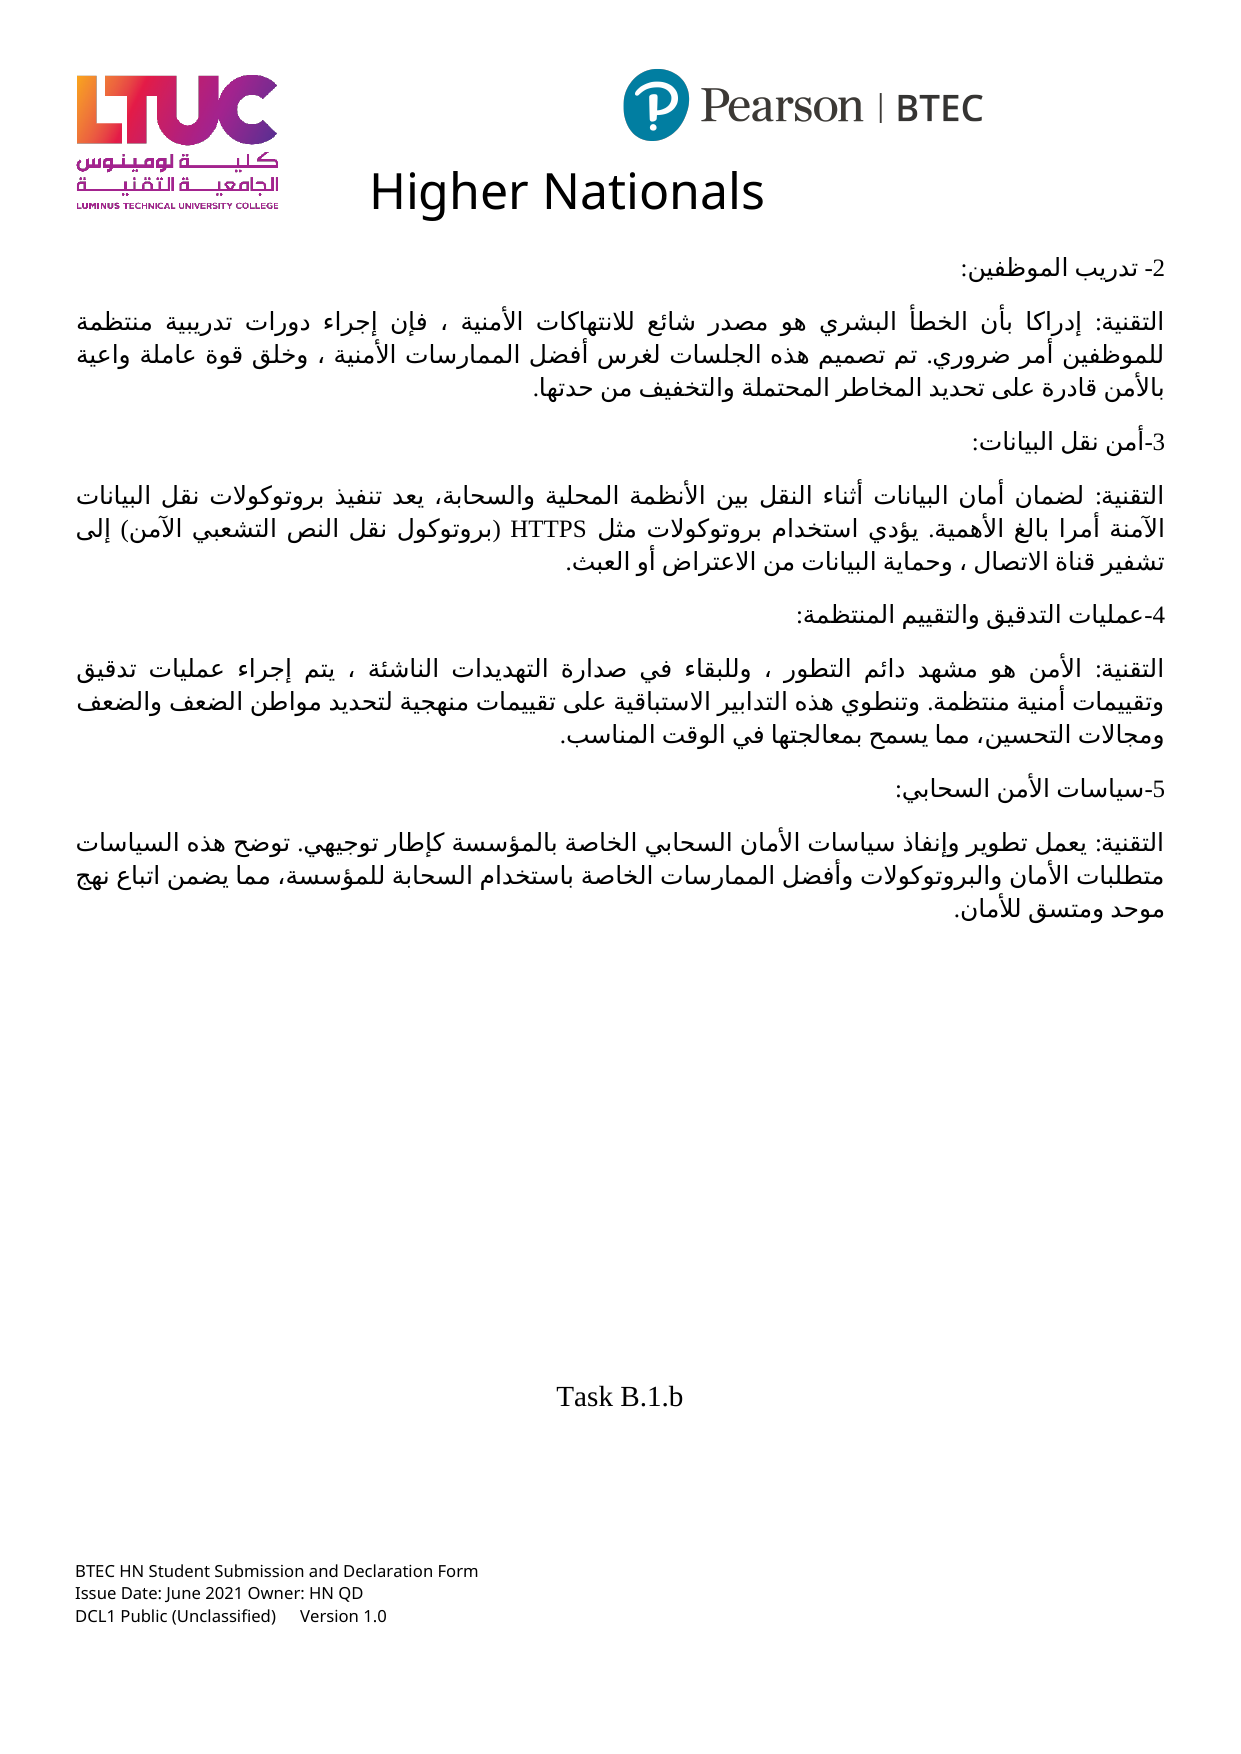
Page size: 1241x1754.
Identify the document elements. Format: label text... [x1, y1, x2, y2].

picture [615, 61, 994, 146]
text التقنية: لضمان أمان البيانات أثناء النقل بين الأنظمة المحلية والسحابة، يعد تنفيذ بروتوكولات نقل البيانات الآمنة أمرا بالغ الأهمية. يؤدي استخدام بروتوكولات مثل HTTPS (بروتوكول نقل النص التشعبي الآمن) إلى تشفير قناة الاتصال ، وحماية البيانات من الاعتراض أو العبث. [75, 481, 1165, 576]
text التقنية: الأمن هو مشهد دائم التطور ، وللبقاء في صدارة التهديدات الناشئة ، يتم إجراء عمليات تدقيق وتقييمات أمنية منتظمة. وتنطوي هذه التدابير الاستباقية على تقييمات منهجية لتحديد مواطن الضعف والضعف ومجالات التحسين، مما يسمح بمعالجتها في الوقت المناسب. [75, 654, 1165, 749]
picture [75, 73, 279, 210]
text 2- تدريب الموظفين: [75, 253, 1165, 282]
text 5-سياسات الأمن السحابي: [75, 774, 1165, 803]
text 3-أمن نقل البيانات: [75, 427, 1165, 456]
text التقنية: يعمل تطوير وإنفاذ سياسات الأمان السحابي الخاصة بالمؤسسة كإطار توجيهي. توضح هذه السياسات متطلبات الأمان والبروتوكولات وأفضل الممارسات الخاصة باستخدام السحابة للمؤسسة، مما يضمن اتباع نهج موحد ومتسق للأمان. [75, 828, 1165, 923]
text 4-عمليات التدقيق والتقييم المنتظمة: [75, 601, 1165, 629]
text Task B.1.b [75, 1379, 1165, 1412]
text التقنية: إدراكا بأن الخطأ البشري هو مصدر شائع للانتهاكات الأمنية ، فإن إجراء دورات تدريبية منتظمة للموظفين أمر ضروري. تم تصميم هذه الجلسات لغرس أفضل الممارسات الأمنية ، وخلق قوة عاملة واعية بالأمن قادرة على تحديد المخاطر المحتملة والتخفيف من حدتها. [75, 307, 1165, 402]
